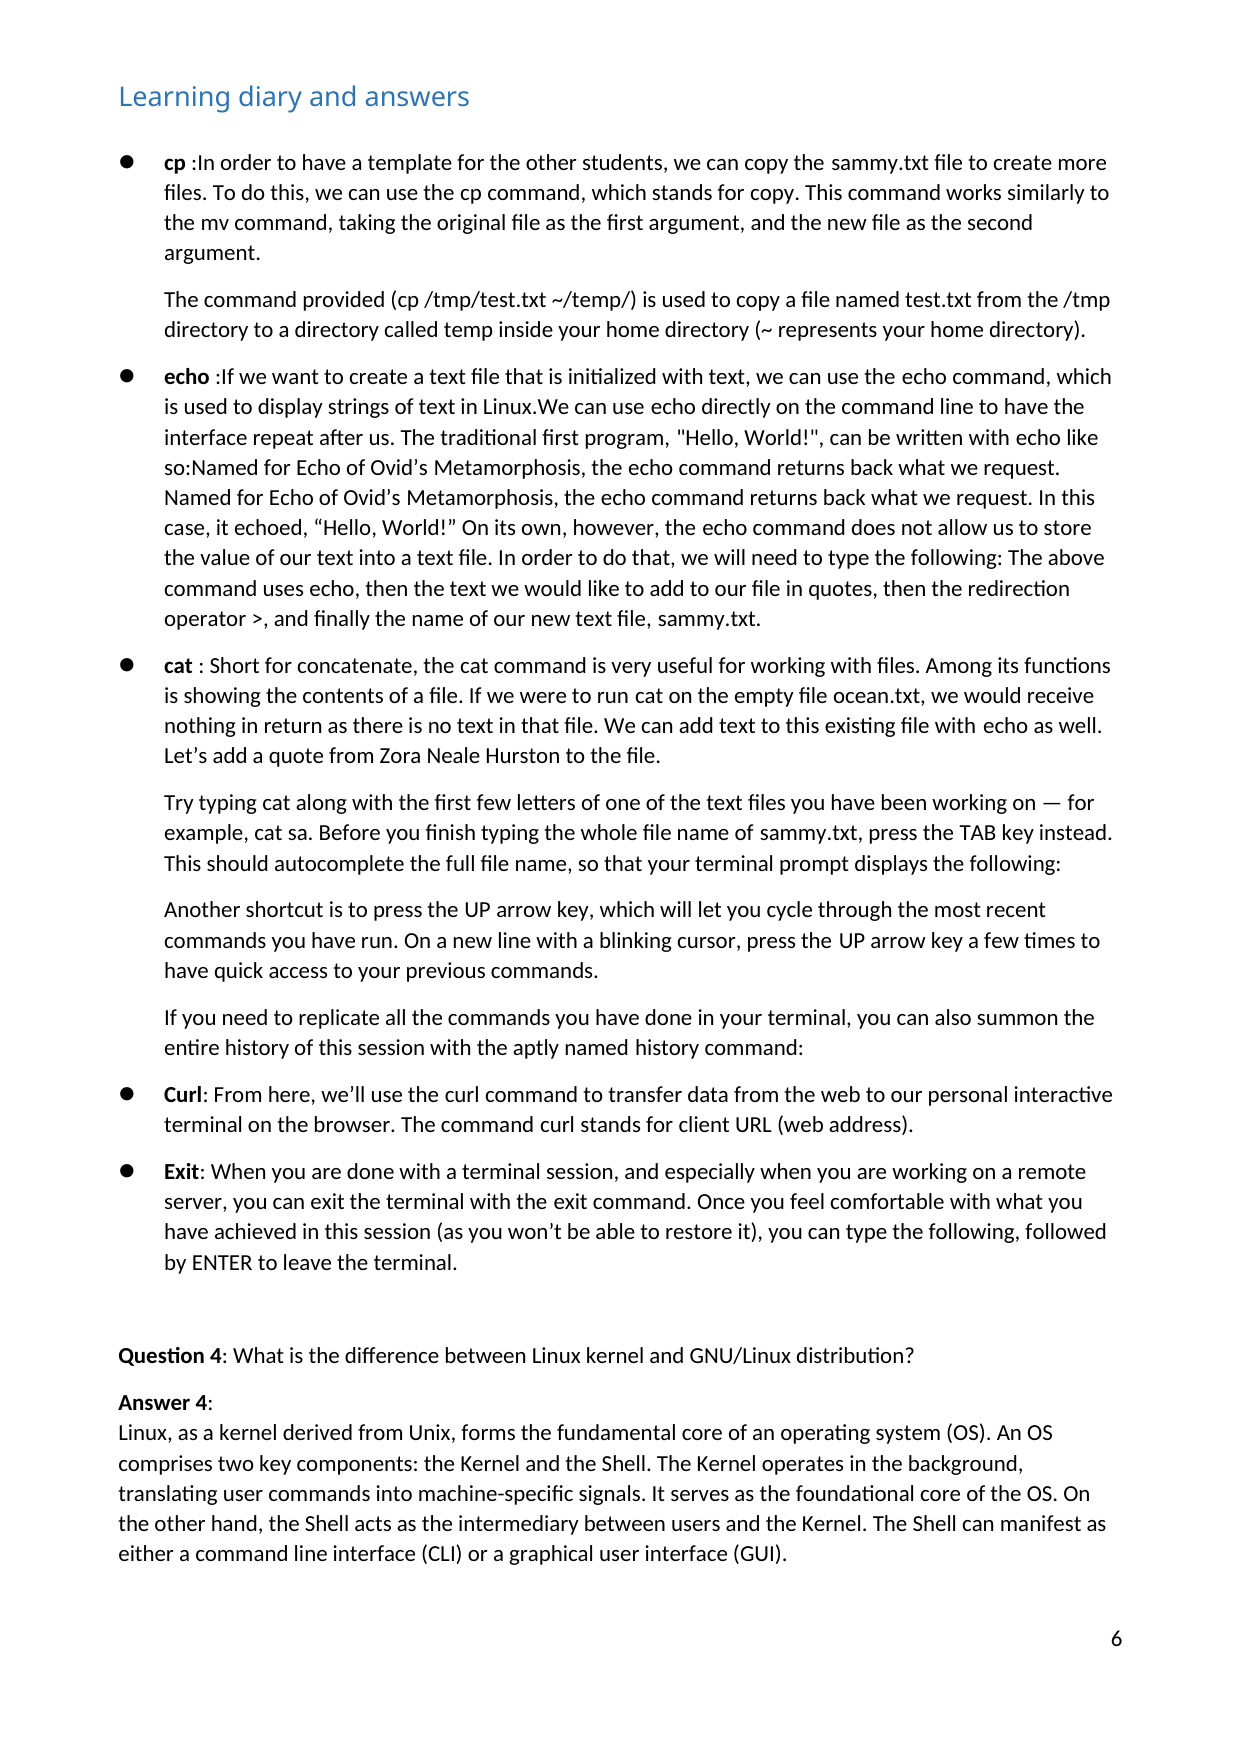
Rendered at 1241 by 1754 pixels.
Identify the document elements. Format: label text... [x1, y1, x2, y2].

text The command provided (cp /tmp/test.txt ~/temp/) is used to copy a file named test.txt from the /tmp directory to a directory called temp inside your home directory (~ represents your home directory). [164, 285, 1122, 343]
text Answer 4: Linux, as a kernel derived from Unix, forms the fundamental core of an operating system (OS). An OS comprises two key components: the Kernel and the Shell. The Kernel operates in the background, translating user commands into machine-specific signals. It serves as the foundational core of the OS. On the other hand, the Shell acts as the intermediary between users and the Kernel. The Shell can manifest as either a command line interface (CLI) or a graphical user interface (GUI). [118, 1388, 1122, 1567]
list echo :If we want to create a text file that is initialized with text, we can use the echo command, which is used to display strings of text in Linux.We can use echo directly on the command line to have the interface repeat after us. The traditional first program, "Hello, World!", can be written with echo like so:Named for Echo of Ovid’s Metamorphosis, the echo command returns back what we request. Named for Echo of Ovid’s Metamorphosis, the echo command returns back what we request. In this case, it echoed, “Hello, World!” On its own, however, the echo command does not allow us to store the value of our text into a text file. In order to do that, we will need to type the following: The above command uses echo, then the text we would like to add to our file in quotes, then the redirection operator >, and finally the name of our new text file, sammy.txt. [118, 362, 1122, 632]
text Question 4: What is the difference between Linux kernel and GNU/Linux distribution? [118, 1341, 1122, 1369]
list cat : Short for concatenate, the cat command is very useful for working with files. Among its functions is showing the contents of a file. If we were to run cat on the empty file ocean.txt, we would receive nothing in return as there is no text in that file. We can add text to this existing file with echo as well. Let’s add a quote from Zora Neale Hurston to the file. [118, 651, 1122, 769]
text Try typing cat along with the first few letters of one of the text files you have been working on — for example, cat sa. Before you finish typing the whole file name of sammy.txt, press the TAB key instead. This should autocomplete the full file name, so that your terminal prompt displays the following: [164, 788, 1122, 877]
list Exit: When you are done with a terminal session, and especially when you are working on a remote server, you can exit the terminal with the exit command. Once you feel comfortable with what you have achieved in this session (as you won’t be able to restore it), you can type the following, followed by ENTER to leave the terminal. [118, 1157, 1122, 1276]
text If you need to replicate all the commands you have done in your terminal, you can also summon the entire history of this session with the aptly named history command: [164, 1003, 1122, 1061]
list cp :In order to have a template for the other students, we can copy the sammy.txt file to create more files. To do this, we can use the cp command, which stands for copy. This command works similarly to the mv command, taking the original file as the first argument, and the new file as the second argument. [118, 148, 1122, 266]
text Another shortcut is to press the UP arrow key, which will let you cycle through the most recent commands you have run. On a new line with a blinking cursor, press the UP arrow key a few times to have quick access to your previous commands. [164, 896, 1122, 984]
list Curl: From here, we’ll use the curl command to transfer data from the web to our personal interactive terminal on the browser. The command curl stands for client URL (web address). [118, 1080, 1122, 1138]
